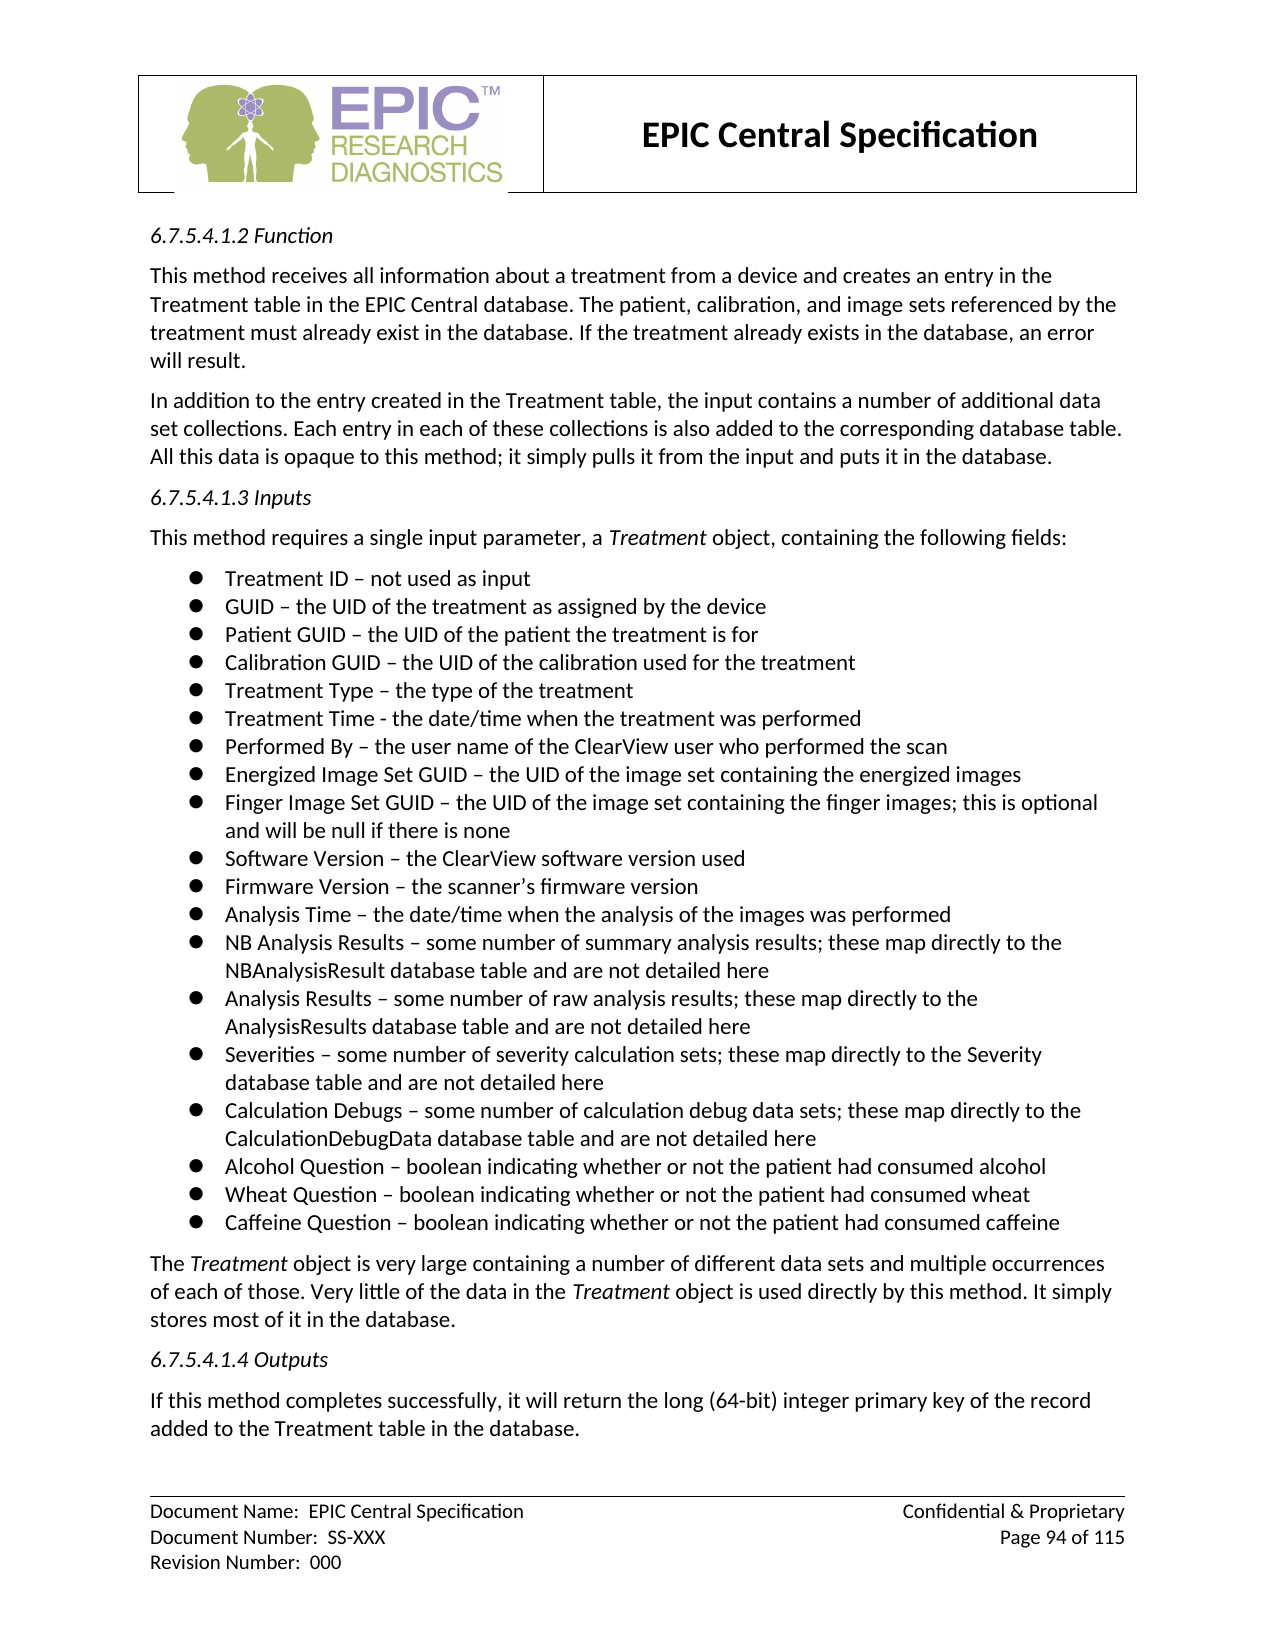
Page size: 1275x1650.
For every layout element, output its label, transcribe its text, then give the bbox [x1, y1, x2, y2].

list Calibration GUID – the UID of the calibration used for the treatment [187, 648, 1125, 676]
list GUID – the UID of the treatment as assigned by the device [187, 592, 1125, 620]
subtitle Inputs [150, 483, 1125, 511]
text In addition to the entry created in the Treatment table, the input contains a number of additional data set collections. Each entry in each of these collections is also added to the corresponding database table. All this data is opaque to this method; it simply pulls it from the input and puts it in the database. [150, 386, 1125, 470]
subtitle Outputs [150, 1345, 1125, 1373]
text This method receives all information about a treatment from a device and creates an entry in the Treatment table in the EPIC Central database. The patient, calibration, and image sets referenced by the treatment must already exist in the database. If the treatment already exists in the database, an error will result. [150, 262, 1125, 374]
list Finger Image Set GUID – the UID of the image set containing the finger images; this is optional and will be null if there is none [187, 788, 1125, 844]
list Caffeine Question – boolean indicating whether or not the patient had consumed caffeine [187, 1208, 1125, 1236]
list Patient GUID – the UID of the patient the treatment is for [187, 620, 1125, 648]
list Severities – some number of severity calculation sets; these map directly to the Severity database table and are not detailed here [187, 1040, 1125, 1096]
list Analysis Time – the date/time when the analysis of the images was performed [187, 900, 1125, 928]
text The Treatment object is very large containing a number of different data sets and multiple occurrences of each of those. Very little of the data in the Treatment object is used directly by this method. It simply stores most of it in the database. [150, 1249, 1125, 1333]
picture [174, 76, 509, 193]
list Alcohol Question – boolean indicating whether or not the patient had consumed alcohol [187, 1152, 1125, 1180]
list Performed By – the user name of the ClearView user who performed the scan [187, 732, 1125, 760]
list Analysis Results – some number of raw analysis results; these map directly to the AnalysisResults database table and are not detailed here [187, 984, 1125, 1040]
list Wheat Question – boolean indicating whether or not the patient had consumed wheat [187, 1180, 1125, 1208]
text This method requires a single input parameter, a Treatment object, containing the following fields: [150, 523, 1125, 551]
text If this method completes successfully, it will return the long (64-bit) integer primary key of the record added to the Treatment table in the database. [150, 1386, 1125, 1442]
subtitle Function [150, 221, 1125, 249]
list Treatment Time - the date/time when the treatment was performed [187, 704, 1125, 732]
list Calculation Debugs – some number of calculation debug data sets; these map directly to the CalculationDebugData database table and are not detailed here [187, 1096, 1125, 1152]
list Firmware Version – the scanner’s firmware version [187, 872, 1125, 900]
list NB Analysis Results – some number of summary analysis results; these map directly to the NBAnalysisResult database table and are not detailed here [187, 928, 1125, 984]
list Software Version – the ClearView software version used [187, 844, 1125, 872]
list Treatment Type – the type of the treatment [187, 676, 1125, 704]
list Treatment ID – not used as input [187, 564, 1125, 592]
list Energized Image Set GUID – the UID of the image set containing the energized images [187, 760, 1125, 788]
